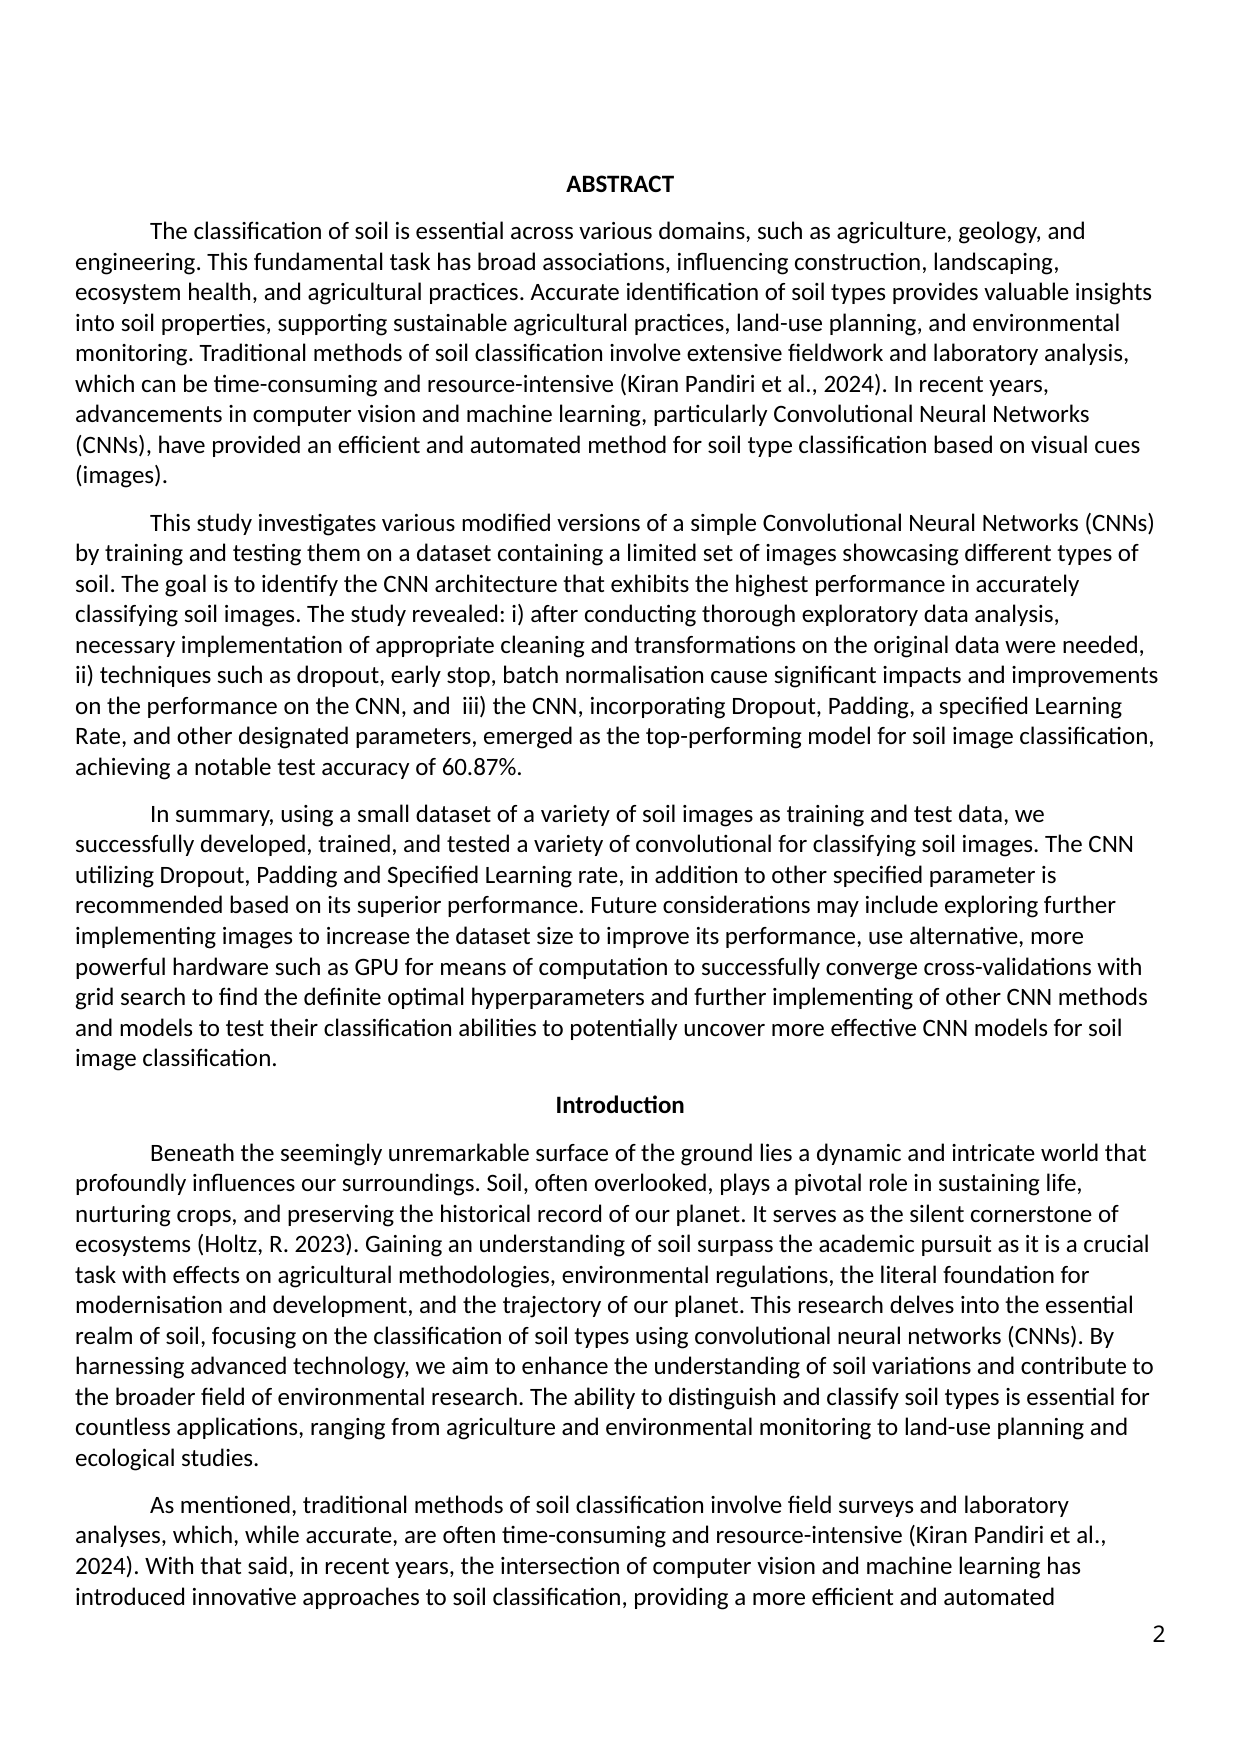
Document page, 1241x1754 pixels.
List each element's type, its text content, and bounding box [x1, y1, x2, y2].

text Beneath the seemingly unremarkable surface of the ground lies a dynamic and intricate world that profoundly influences our surroundings. Soil, often overlooked, plays a pivotal role in sustaining life, nurturing crops, and preserving the historical record of our planet. It serves as the silent cornerstone of ecosystems (Holtz, R. 2023). Gaining an understanding of soil surpass the academic pursuit as it is a crucial task with effects on agricultural methodologies, environmental regulations, the literal foundation for modernisation and development, and the trajectory of our planet. This research delves into the essential realm of soil, focusing on the classification of soil types using convolutional neural networks (CNNs). By harnessing advanced technology, we aim to enhance the understanding of soil variations and contribute to the broader field of environmental research. The ability to distinguish and classify soil types is essential for countless applications, ranging from agriculture and environmental monitoring to land-use planning and ecological studies. [75, 1137, 1165, 1472]
text This study investigates various modified versions of a simple Convolutional Neural Networks (CNNs) by training and testing them on a dataset containing a limited set of images showcasing different types of soil. The goal is to identify the CNN architecture that exhibits the highest performance in accurately classifying soil images. The study revealed: i) after conducting thorough exploratory data analysis, necessary implementation of appropriate cleaning and transformations on the original data were needed, ii) techniques such as dropout, early stop, batch normalisation cause significant impacts and improvements on the performance on the CNN, and iii) the CNN, incorporating Dropout, Padding, a specified Learning Rate, and other designated parameters, emerged as the top-performing model for soil image classification, achieving a notable test accuracy of 60.87%. [75, 507, 1165, 781]
text In summary, using a small dataset of a variety of soil images as training and test data, we successfully developed, trained, and tested a variety of convolutional for classifying soil images. The CNN utilizing Dropout, Padding and Specified Learning rate, in addition to other specified parameter is recommended based on its superior performance. Future considerations may include exploring further implementing images to increase the dataset size to improve its performance, use alternative, more powerful hardware such as GPU for means of computation to successfully converge cross-validations with grid search to find the definite optimal hyperparameters and further implementing of other CNN methods and models to test their classification abilities to potentially uncover more effective CNN models for soil image classification. [75, 798, 1165, 1073]
text ABSTRACT [75, 168, 1165, 199]
text Introduction [75, 1089, 1165, 1120]
text The classification of soil is essential across various domains, such as agriculture, geology, and engineering. This fundamental task has broad associations, influencing construction, landscaping, ecosystem health, and agricultural practices. Accurate identification of soil types provides valuable insights into soil properties, supporting sustainable agricultural practices, land-use planning, and environmental monitoring. Traditional methods of soil classification involve extensive fieldwork and laboratory analysis, which can be time-consuming and resource-intensive (Kiran Pandiri et al., 2024). In recent years, advancements in computer vision and machine learning, particularly Convolutional Neural Networks (CNNs), have provided an efficient and automated method for soil type classification based on visual cues (images). [75, 215, 1165, 490]
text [75, 1489, 1165, 1611]
